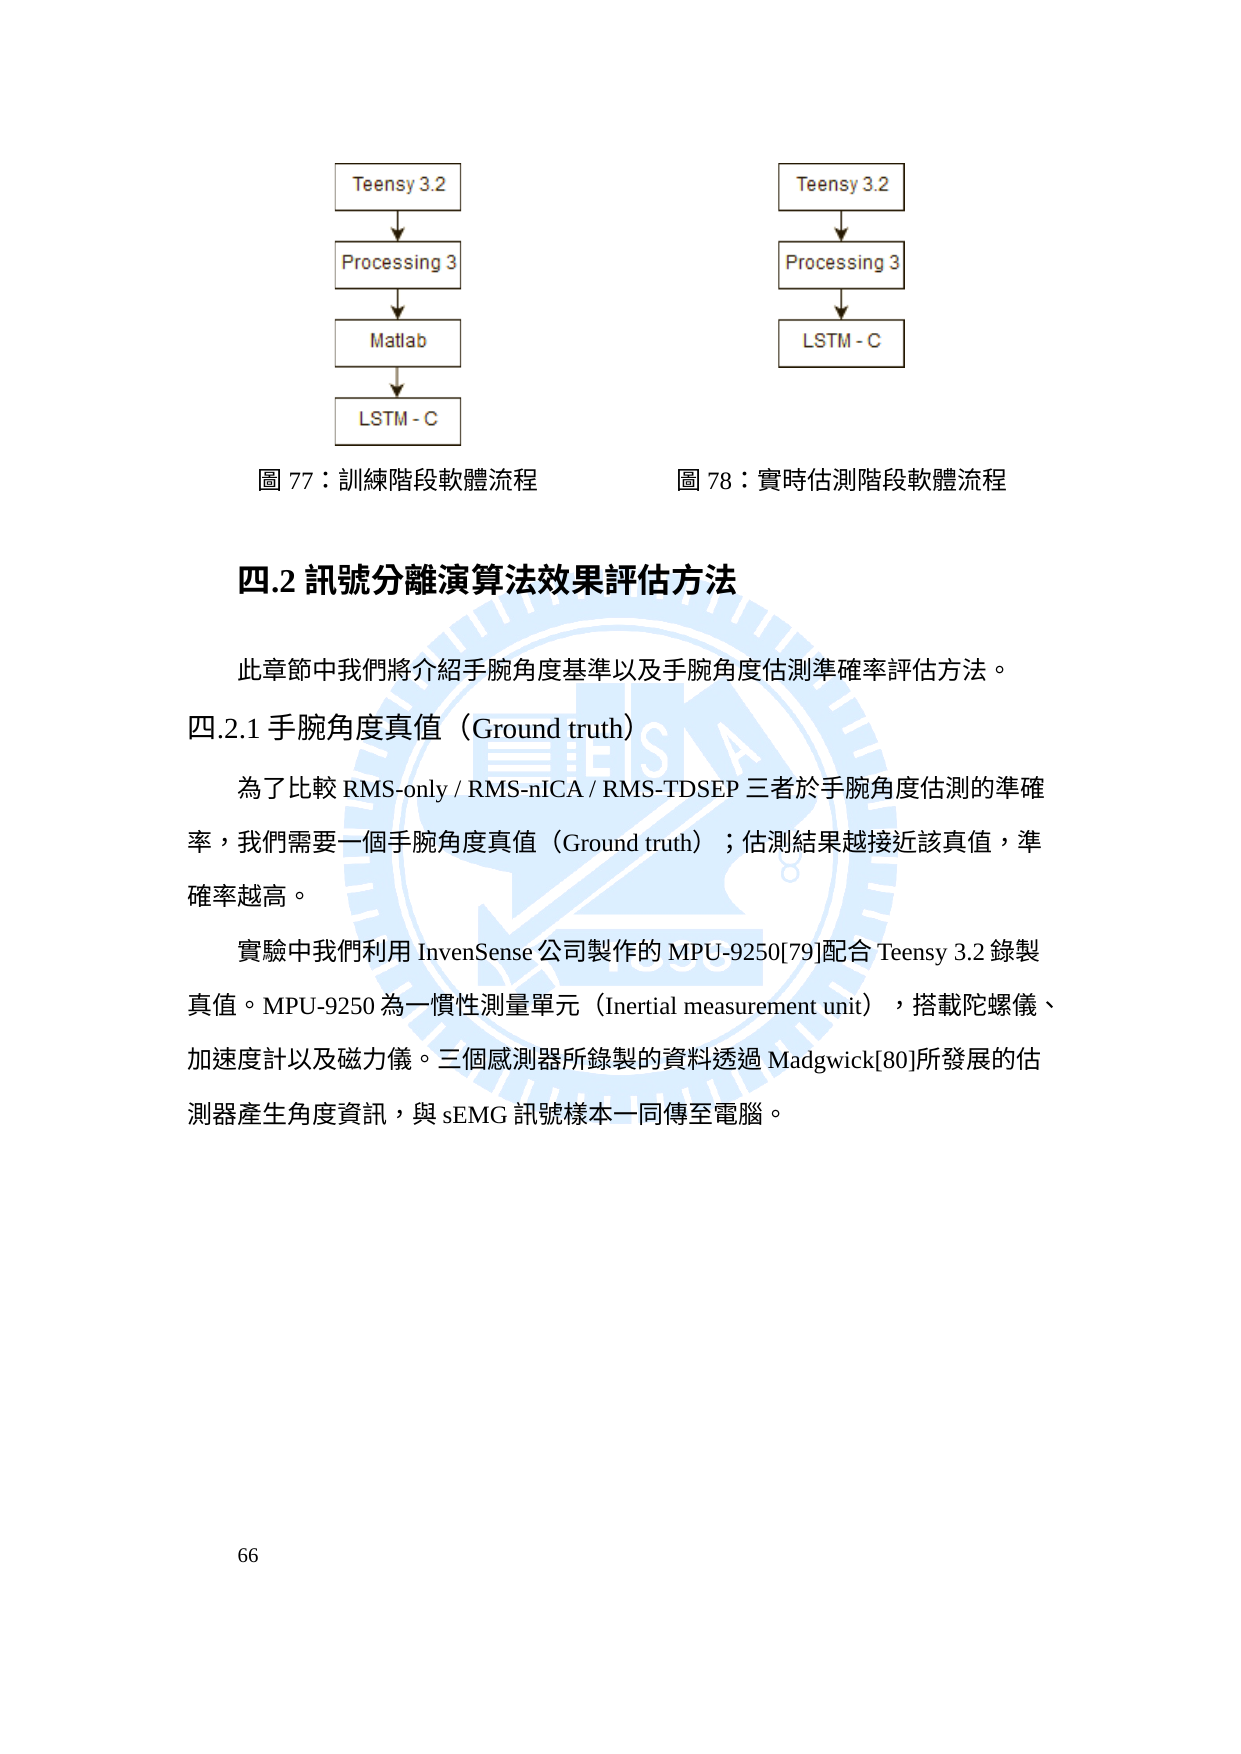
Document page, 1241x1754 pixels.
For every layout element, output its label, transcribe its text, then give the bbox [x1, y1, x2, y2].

text 此章節中我們將介紹手腕角度基準以及手腕角度估測準確率評估方法。 [187, 650, 1053, 687]
table_cell 圖 77：訓練階段軟體流程 [176, 460, 620, 511]
text 為了比較RMS-only / RMS-nICA / RMS-TDSEP三者於手腕角度估測的準確率，我們需要一個手腕角度真值（Ground truth）；估測結果越接近該真值，準確率越高。 [187, 768, 1053, 913]
subtitle 訊號分離演算法效果評估方法 [187, 554, 1053, 602]
table_cell 圖 78：實時估測階段軟體流程 [620, 460, 1063, 511]
text 實驗中我們利用InvenSense公司製作的MPU-9250[79]配合Teensy 3.2錄製真值。MPU-9250為一慣性測量單元（Inertial measurement unit），搭載陀螺儀、加速度計以及磁力儀。三個感測器所錄製的資料透過Madgwick[80]所發展的估測器產生角度資訊，與sEMG訊號樣本一同傳至電腦。 [187, 931, 1053, 1131]
picture [334, 163, 462, 446]
table_cell [176, 163, 620, 460]
table_cell [620, 163, 1063, 460]
subtitle 手腕角度真值（Ground truth） [187, 705, 1053, 747]
picture [778, 163, 905, 368]
